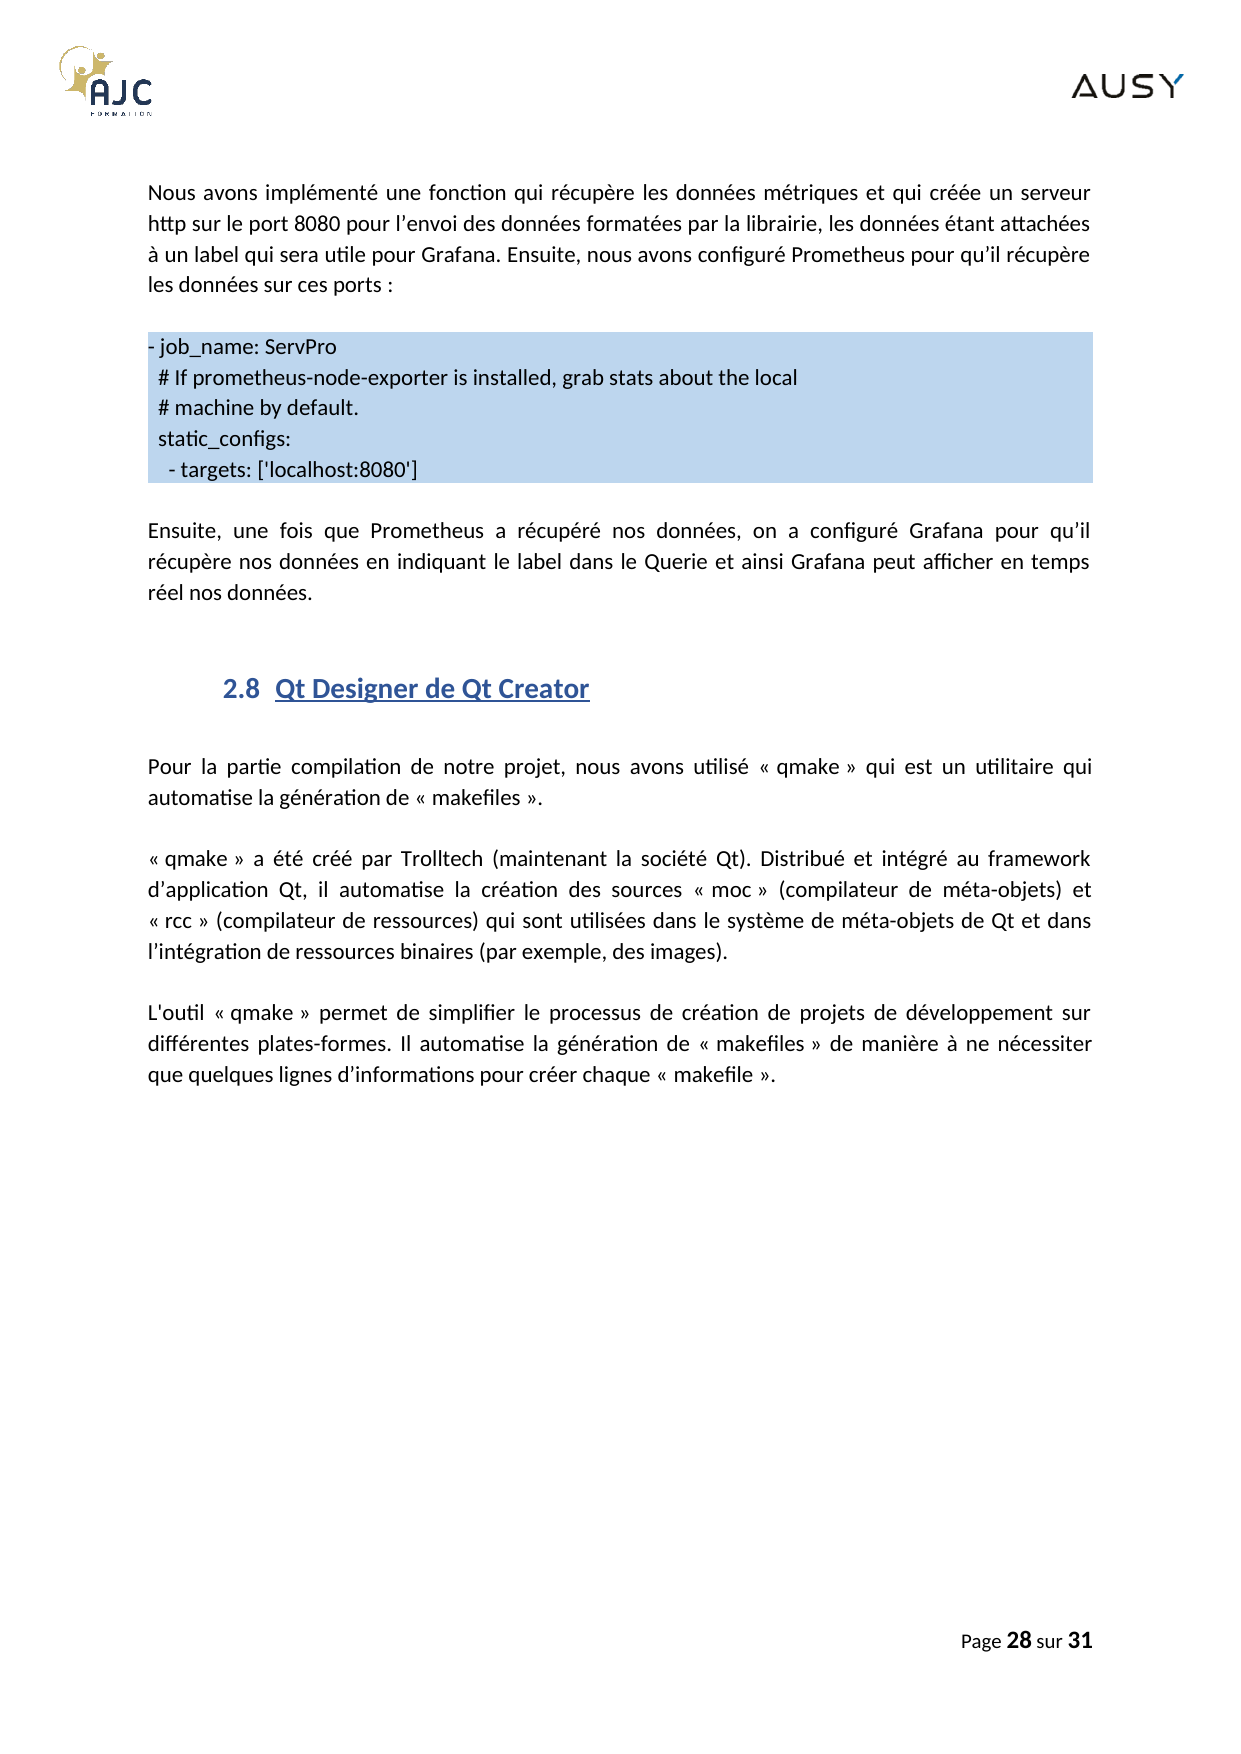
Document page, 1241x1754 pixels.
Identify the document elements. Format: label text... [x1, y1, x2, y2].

text static_configs: [148, 424, 1093, 452]
text « qmake » a été créé par Trolltech (maintenant la société Qt). Distribué et intégré au framework d’application Qt, il automatise la création des sources « moc » (compilateur de méta-objets) et « rcc » (compilateur de ressources) qui sont utilisées dans le système de méta-objets de Qt et dans l’intégration de ressources binaires (par exemple, des images). [148, 844, 1093, 965]
text Nous avons implémenté une fonction qui récupère les données métriques et qui créée un serveur http sur le port 8080 pour l’envoi des données formatées par la librairie, les données étant attachées à un label qui sera utile pour Grafana. Ensuite, nous avons configuré Prometheus pour qu’il récupère les données sur ces ports : [148, 178, 1093, 298]
text - targets: ['localhost:8080'] [148, 455, 1093, 483]
text L'outil « qmake » permet de simplifier le processus de création de projets de développement sur différentes plates-formes. Il automatise la génération de « makefiles » de manière à ne nécessiter que quelques lignes d’informations pour créer chaque « makefile ». [148, 998, 1093, 1088]
text # If prometheus-node-exporter is installed, grab stats about the local [148, 363, 1093, 391]
picture [59, 46, 152, 116]
text Pour la partie compilation de notre projet, nous avons utilisé « qmake » qui est un utilitaire qui automatise la génération de « makefiles ». [148, 752, 1093, 811]
subtitle Qt Designer de Qt Creator [223, 670, 1093, 706]
text Ensuite, une fois que Prometheus a récupéré nos données, on a configuré Grafana pour qu’il récupère nos données en indiquant le label dans le Querie et ainsi Grafana peut afficher en temps réel nos données. [148, 516, 1093, 606]
picture [1071, 74, 1184, 98]
text # machine by default. [148, 393, 1093, 421]
text - job_name: ServPro [148, 332, 1093, 360]
